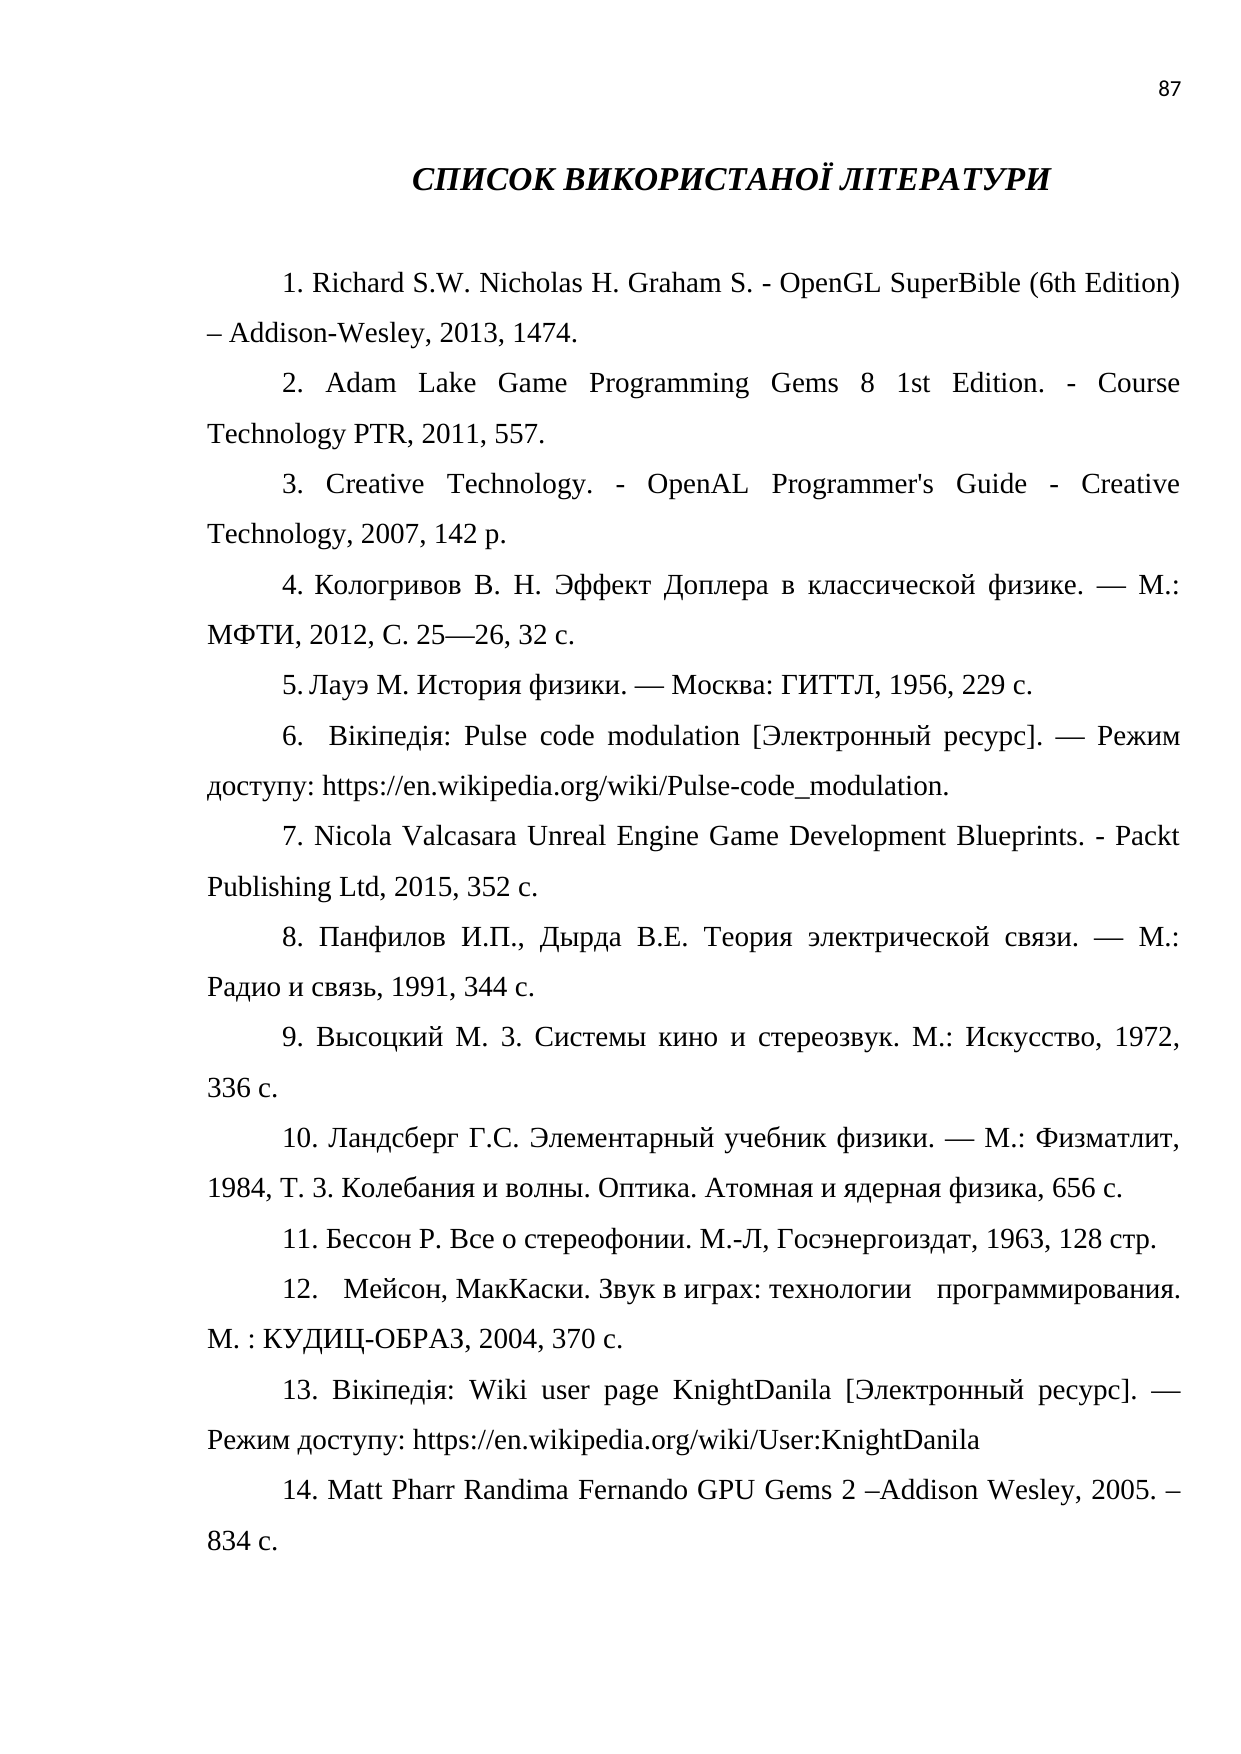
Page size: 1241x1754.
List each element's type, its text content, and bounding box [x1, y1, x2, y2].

text 4. Кологривов В. Н. Эффект Доплера в классической физике. — М.: МФТИ, 2012, С. 25—26, 32 с. [207, 567, 1181, 651]
text 6. Вікіпедія: Pulse code modulation [Электронный ресурс]. — Режим доступу: https://en.wikipedia.org/wiki/Pulse-code_modulation. [207, 718, 1181, 802]
text СПИСОК ВИКОРИСТАНОЇ ЛІТЕРАТУРИ [207, 159, 1181, 197]
text 2. Adam Lake Game Programming Gems 8 1st Edition. - Course Technology PTR, 2011, 557. [207, 366, 1181, 449]
text 11. Бессон Р. Все о стереофонии. М.-Л, Госэнергоиздат, 1963, 128 стр. [207, 1221, 1181, 1254]
text 3. Creative Technology. - OpenAL Programmer's Guide - Creative Technology, 2007, 142 p. [207, 466, 1181, 550]
text 8. Панфилов И.П., Дырда В.Е. Теория электрической связи. — М.: Радио и связь, 1991, 344 с. [207, 919, 1181, 1003]
text 13. Вікіпедія: Wiki user page KnightDanila [Электронный ресурс]. — Режим доступу: https://en.wikipedia.org/wiki/User:KnightDanila [207, 1372, 1181, 1456]
text 14. Matt Pharr Randima Fernando GPU Gems 2 –Addison Wesley, 2005. – 834 с. [207, 1472, 1181, 1556]
text 7. Nicola Valcasara Unreal Engine Game Development Blueprints. - Packt Publishing Ltd, 2015, 352 с. [207, 818, 1181, 902]
text 1. Richard S.W. Nicholas H. Graham S. - OpenGL SuperBible (6th Edition) – Addison-Wesley, 2013, 1474. [207, 265, 1181, 349]
text 10. Ландсберг Г.С. Элементарный учебник физики. — М.: Физматлит, 1984, Т. 3. Колебания и волны. Оптика. Атомная и ядерная физика, 656 с. [207, 1120, 1181, 1204]
text 12. Мейсон, МакКаски. Звук в играх: технологии программирования. М. : КУДИЦ-ОБРАЗ, 2004, 370 c. [207, 1271, 1181, 1355]
text 5. Лауэ М. История физики. — Москва: ГИТТЛ, 1956, 229 с. [207, 667, 1181, 701]
text 9. Высоцкий М. 3. Системы кино и стереозвук. М.: Искусство, 1972, 336 с. [207, 1019, 1181, 1103]
